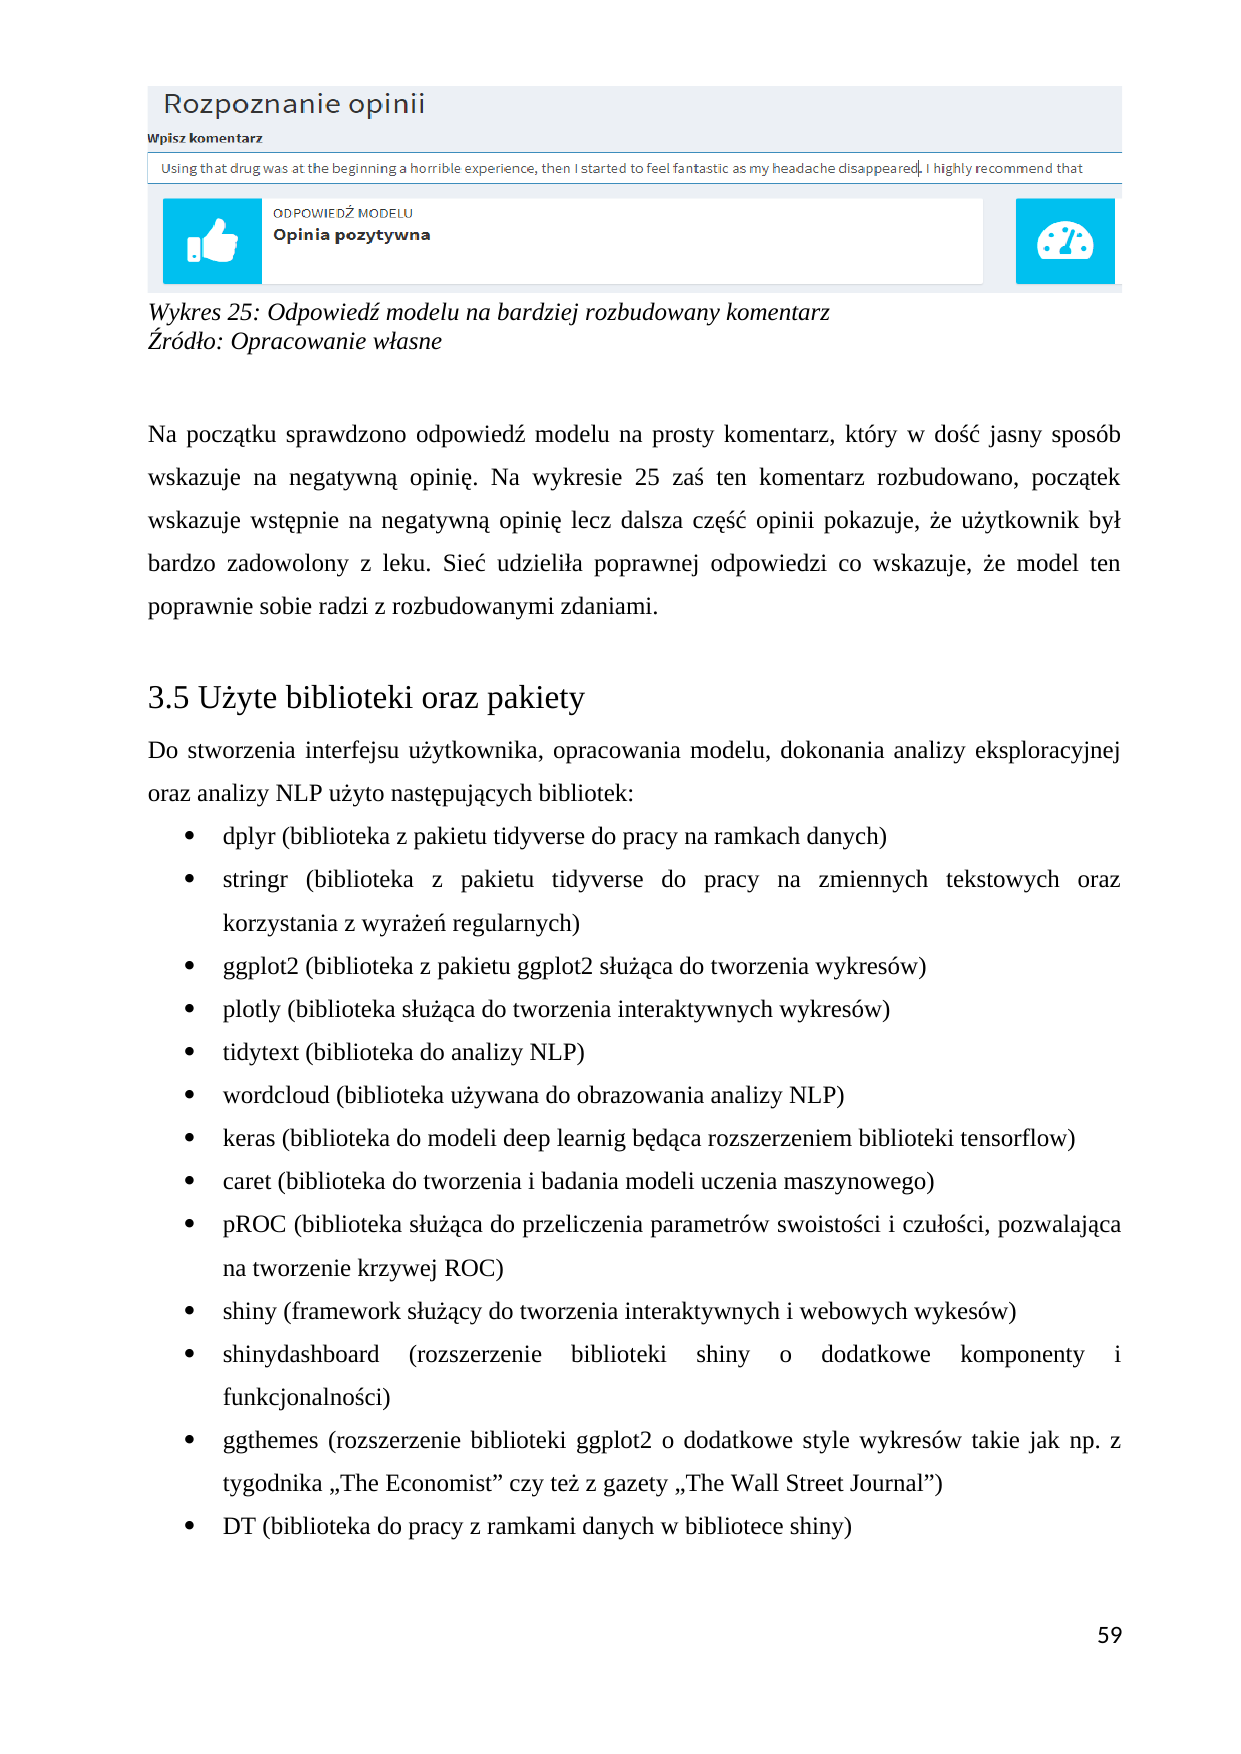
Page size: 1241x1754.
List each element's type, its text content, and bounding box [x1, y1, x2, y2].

list keras (biblioteka do modeli deep learnig będąca rozszerzeniem biblioteki tensorflow) [185, 1123, 1122, 1152]
text Na początku sprawdzono odpowiedź modelu na prosty komentarz, który w dość jasny sposób wskazuje na negatywną opinię. Na wykresie 25 zaś ten komentarz rozbudowano, początek wskazuje wstępnie na negatywną opinię lecz dalsza część opinii pokazuje, że użytkownik był bardzo zadowolony z leku. Sieć udzieliła poprawnej odpowiedzi co wskazuje, że model ten poprawnie sobie radzi z rozbudowanymi zdaniami. [148, 419, 1122, 620]
list wordcloud (biblioteka używana do obrazowania analizy NLP) [185, 1080, 1122, 1109]
list DT (biblioteka do pracy z ramkami danych w bibliotece shiny) [185, 1511, 1122, 1540]
list dplyr (biblioteka z pakietu tidyverse do pracy na ramkach danych) [185, 821, 1122, 850]
list tidytext (biblioteka do analizy NLP) [185, 1037, 1122, 1066]
list plotly (biblioteka służąca do tworzenia interaktywnych wykresów) [185, 994, 1122, 1023]
list pROC (biblioteka służąca do przeliczenia parametrów swoistości i czułości, pozwalająca na tworzenie krzywej ROC) [185, 1209, 1122, 1281]
picture [147, 86, 1123, 293]
list shinydashboard (rozszerzenie biblioteki shiny o dodatkowe komponenty i funkcjonalności) [185, 1339, 1122, 1411]
list shiny (framework służący do tworzenia interaktywnych i webowych wykesów) [185, 1296, 1122, 1324]
text Do stworzenia interfejsu użytkownika, opracowania modelu, dokonania analizy eksploracyjnej oraz analizy NLP użyto następujących bibliotek: [148, 735, 1122, 807]
list ggthemes (rozszerzenie biblioteki ggplot2 o dodatkowe style wykresów takie jak np. z tygodnika „The Economist” czy też z gazety „The Wall Street Journal”) [185, 1425, 1122, 1497]
list stringr (biblioteka z pakietu tidyverse do pracy na zmiennych tekstowych oraz korzystania z wyrażeń regularnych) [185, 864, 1122, 936]
list ggplot2 (biblioteka z pakietu ggplot2 służąca do tworzenia wykresów) [185, 951, 1122, 979]
text 3.5 Użyte biblioteki oraz pakiety [148, 678, 1122, 716]
list caret (biblioteka do tworzenia i badania modeli uczenia maszynowego) [185, 1166, 1122, 1195]
